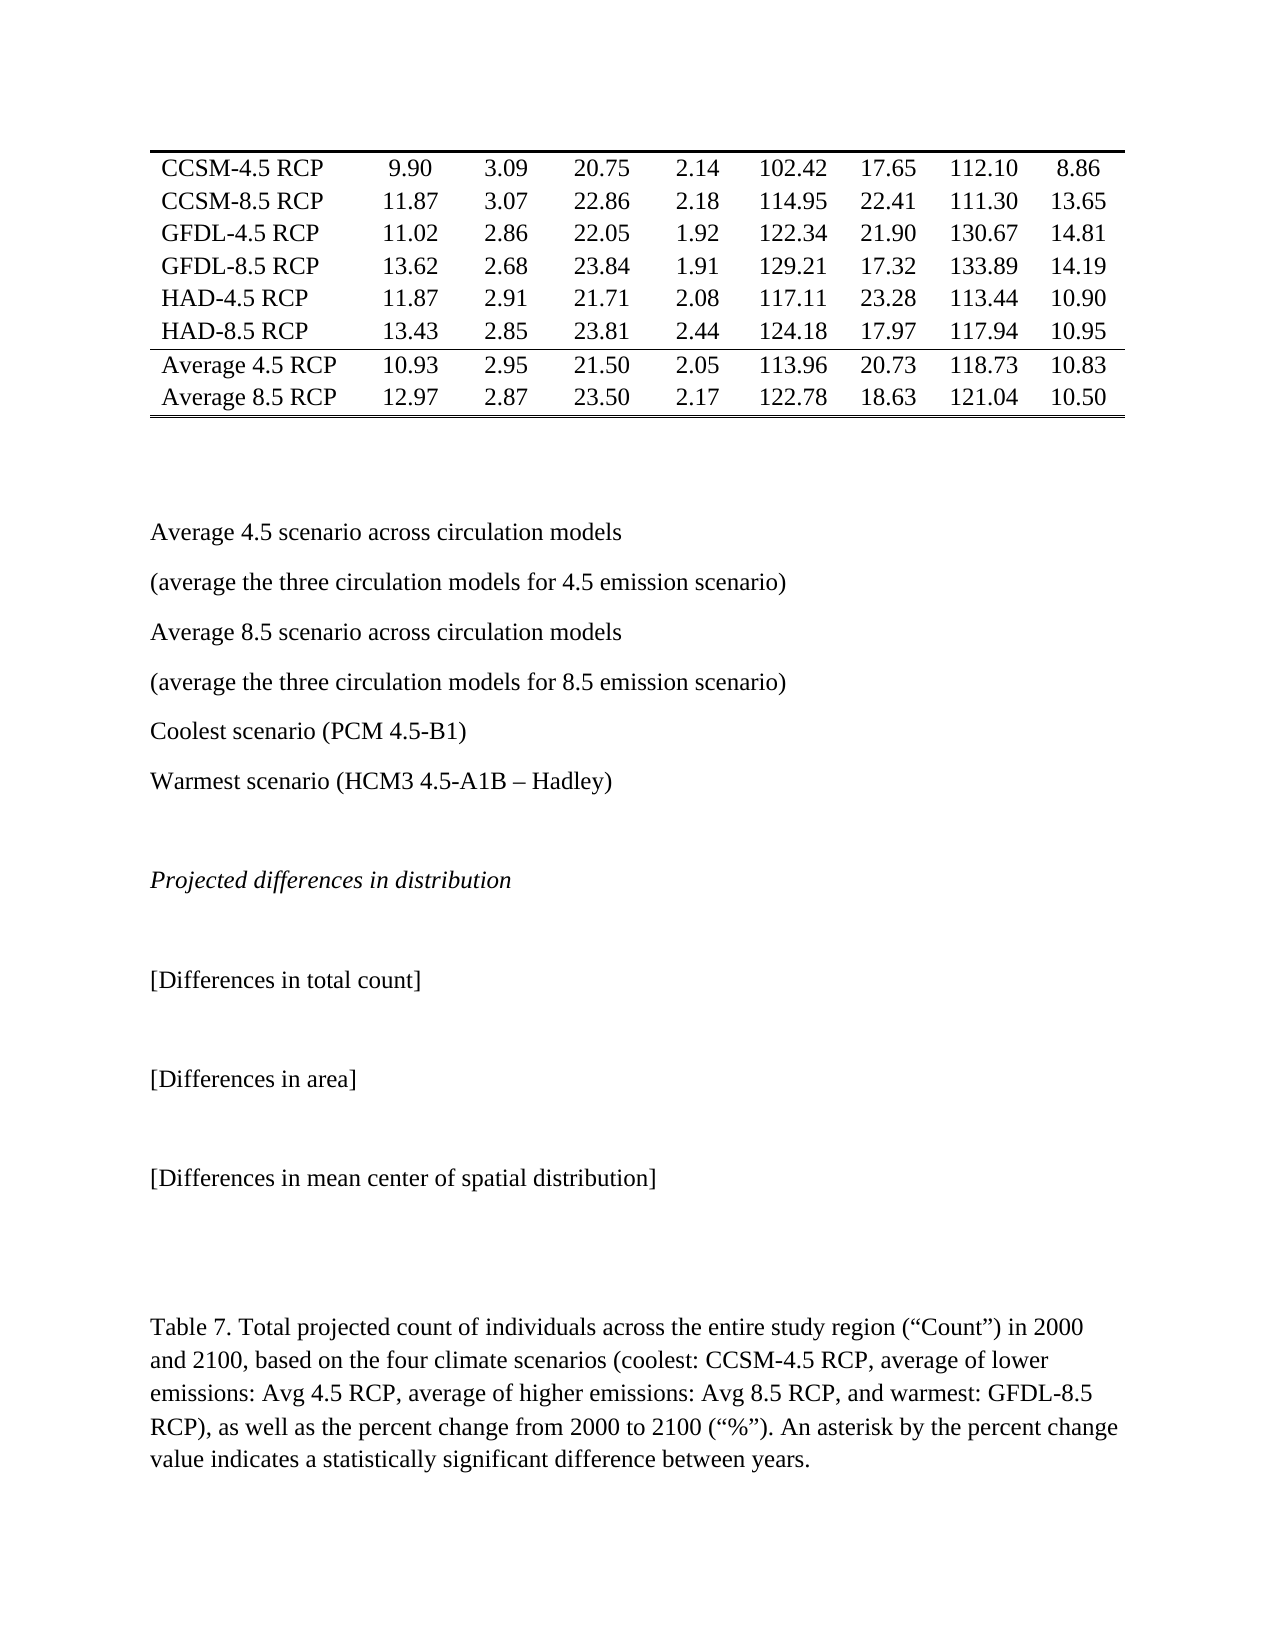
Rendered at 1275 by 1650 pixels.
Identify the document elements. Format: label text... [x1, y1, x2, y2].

table_cell Average 8.5 RCP [150, 383, 362, 415]
table_cell 117.94 [936, 316, 1031, 349]
table_cell 23.81 [554, 316, 649, 349]
table_cell 102.42 [745, 153, 840, 186]
table_cell 13.62 [363, 251, 458, 283]
table_cell 10.83 [1031, 350, 1125, 382]
table_cell 17.65 [840, 153, 936, 186]
table_cell 130.67 [936, 218, 1031, 251]
table_cell 2.95 [458, 350, 554, 382]
table_cell 2.85 [458, 316, 554, 349]
table_cell 12.97 [363, 383, 458, 415]
table_cell 113.44 [936, 284, 1031, 316]
table_cell 20.73 [840, 350, 936, 382]
table_cell 22.41 [840, 186, 936, 218]
table_cell 3.07 [458, 186, 554, 218]
text Projected differences in distribution [150, 865, 1125, 894]
text Table 7. Total projected count of individuals across the entire study region (“Count”) in 2000 and 2100, based on the four climate scenarios (coolest: CCSM-4.5 RCP, average of lower emissions: Avg 4.5 RCP, average of higher emissions: Avg 8.5 RCP, and warmest: GFDL-8.5 RCP), as well as the percent change from 2000 to 2100 (“%”). An asterisk by the percent change value indicates a statistically significant difference between years. [150, 1312, 1125, 1473]
table_cell 11.02 [363, 218, 458, 251]
text [Differences in area] [150, 1064, 1125, 1093]
table_cell 10.90 [1031, 284, 1125, 316]
table_cell 17.97 [840, 316, 936, 349]
table_cell 118.73 [936, 350, 1031, 382]
table_cell 124.18 [745, 316, 840, 349]
table_cell 8.86 [1031, 153, 1125, 186]
table_cell 22.86 [554, 186, 649, 218]
table_cell 13.65 [1031, 186, 1125, 218]
table_cell 1.92 [650, 218, 745, 251]
table_cell 111.30 [936, 186, 1031, 218]
table_cell GFDL-8.5 RCP [150, 251, 362, 283]
table_cell CCSM-8.5 RCP [150, 186, 362, 218]
table_cell 121.04 [936, 383, 1031, 415]
table_cell 122.34 [745, 218, 840, 251]
table_cell 21.90 [840, 218, 936, 251]
table_cell 9.90 [363, 153, 458, 186]
table_cell 2.08 [650, 284, 745, 316]
table_cell GFDL-4.5 RCP [150, 218, 362, 251]
table_cell 10.93 [363, 350, 458, 382]
table_cell 22.05 [554, 218, 649, 251]
table_cell 14.19 [1031, 251, 1125, 283]
table_cell 14.81 [1031, 218, 1125, 251]
table_cell 1.91 [650, 251, 745, 283]
table_cell 114.95 [745, 186, 840, 218]
text Average 8.5 scenario across circulation models [150, 617, 1125, 646]
table_cell 129.21 [745, 251, 840, 283]
table_cell 2.87 [458, 383, 554, 415]
table_cell 13.43 [363, 316, 458, 349]
table_cell 11.87 [363, 284, 458, 316]
table_cell 2.91 [458, 284, 554, 316]
table_cell 10.50 [1031, 383, 1125, 415]
text Coolest scenario (PCM 4.5-B1) [150, 716, 1125, 745]
table_cell 17.32 [840, 251, 936, 283]
table_cell 11.87 [363, 186, 458, 218]
table_cell 2.05 [650, 350, 745, 382]
text [Differences in total count] [150, 965, 1125, 993]
table_cell 112.10 [936, 153, 1031, 186]
table_cell 2.18 [650, 186, 745, 218]
text Warmest scenario (HCM3 4.5-A1B – Hadley) [150, 766, 1125, 795]
table_cell 122.78 [745, 383, 840, 415]
table_cell 117.11 [745, 284, 840, 316]
table_cell 2.86 [458, 218, 554, 251]
table_cell Average 4.5 RCP [150, 350, 362, 382]
table_cell 18.63 [840, 383, 936, 415]
table_cell 113.96 [745, 350, 840, 382]
table_cell 10.95 [1031, 316, 1125, 349]
table_cell HAD-8.5 RCP [150, 316, 362, 349]
table_cell 23.28 [840, 284, 936, 316]
table_cell 3.09 [458, 153, 554, 186]
table_cell 21.50 [554, 350, 649, 382]
table_cell 2.68 [458, 251, 554, 283]
table_cell 23.84 [554, 251, 649, 283]
table_cell 133.89 [936, 251, 1031, 283]
text Average 4.5 scenario across circulation models [150, 517, 1125, 546]
text [Differences in mean center of spatial distribution] [150, 1163, 1125, 1192]
table_cell 23.50 [554, 383, 649, 415]
table_cell 20.75 [554, 153, 649, 186]
text (average the three circulation models for 4.5 emission scenario) [150, 567, 1125, 596]
text (average the three circulation models for 8.5 emission scenario) [150, 667, 1125, 695]
table_cell CCSM-4.5 RCP [150, 153, 362, 186]
table_cell 2.17 [650, 383, 745, 415]
table_cell 21.71 [554, 284, 649, 316]
table_cell 2.44 [650, 316, 745, 349]
table_cell HAD-4.5 RCP [150, 284, 362, 316]
table_cell 2.14 [650, 153, 745, 186]
